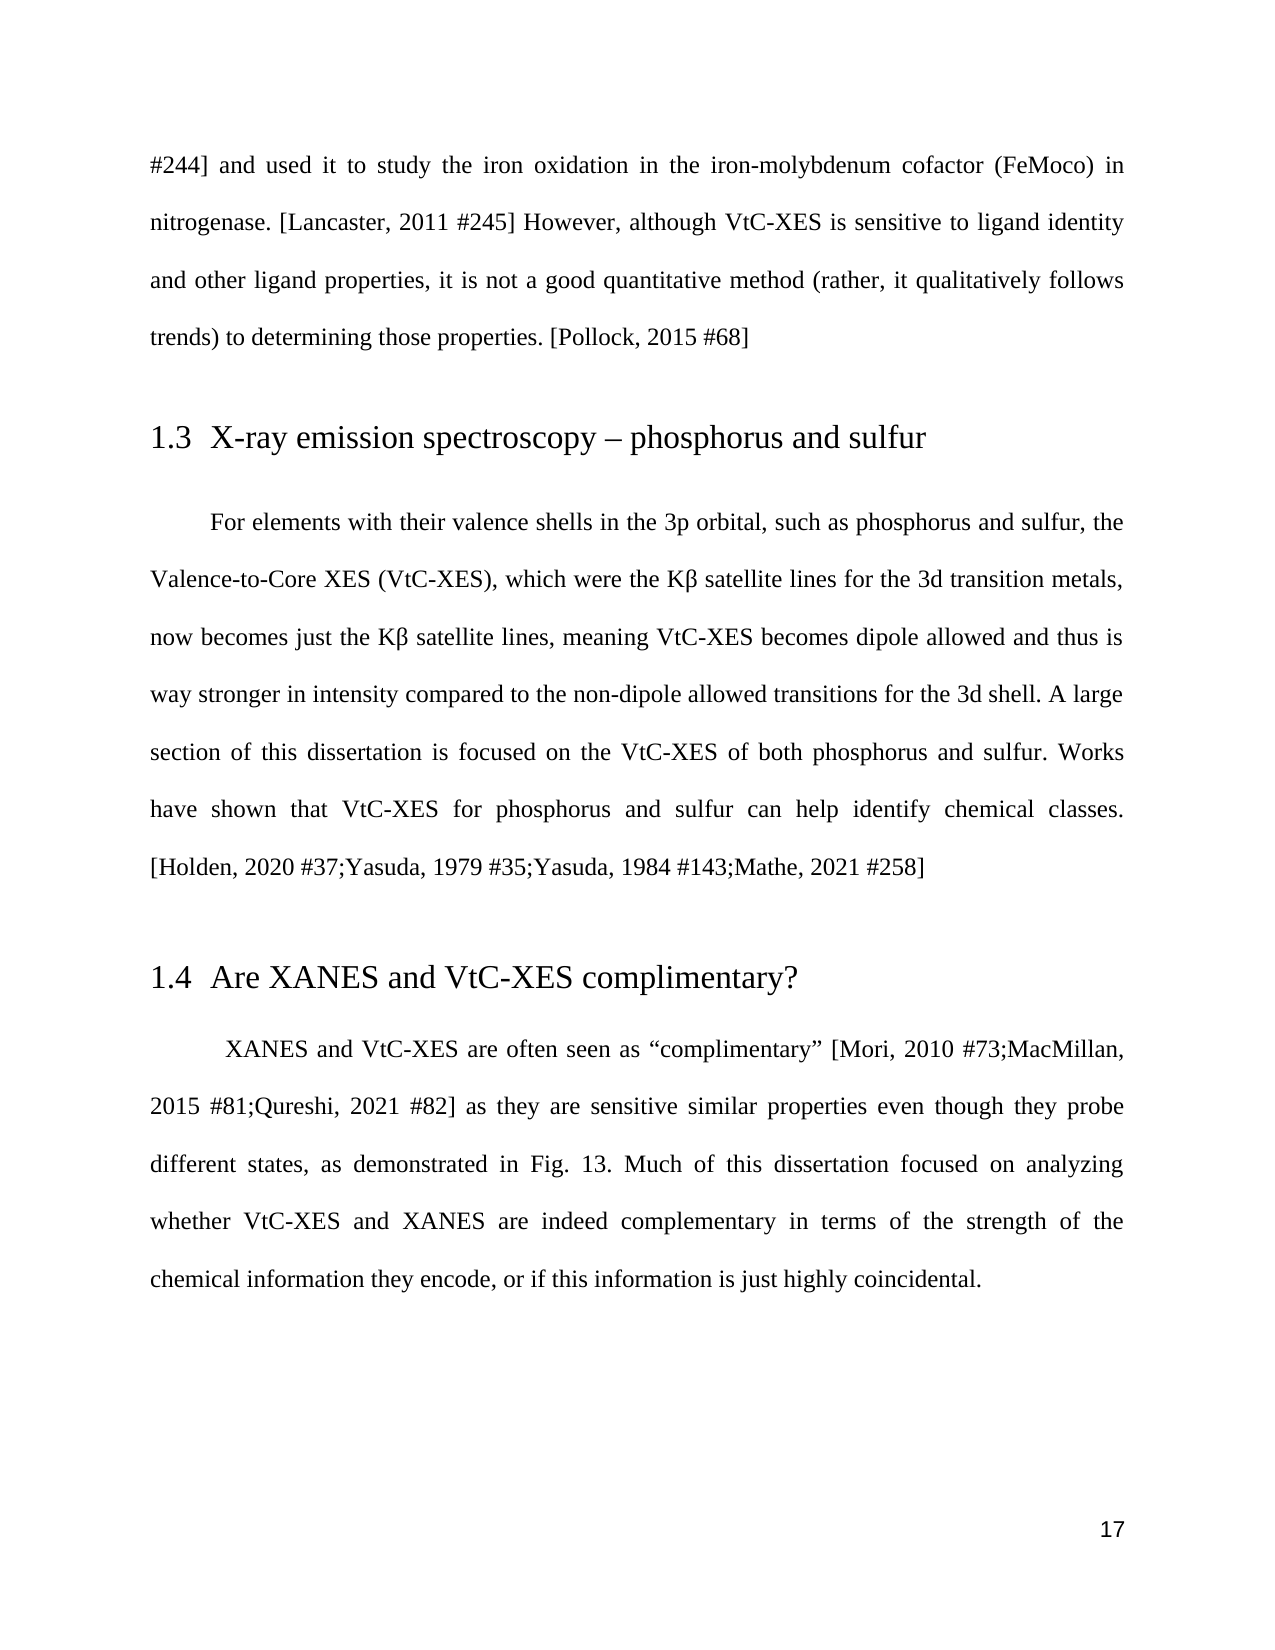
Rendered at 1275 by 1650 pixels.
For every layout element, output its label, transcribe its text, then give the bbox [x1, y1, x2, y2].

text For elements with their valence shells in the 3p orbital, such as phosphorus and sulfur, the Valence-to-Core XES (VtC-XES), which were the Kβ satellite lines for the 3d transition metals, now becomes just the Kβ satellite lines, meaning VtC-XES becomes dipole allowed and thus is way stronger in intensity compared to the non-dipole allowed transitions for the 3d shell. A large section of this dissertation is focused on the VtC-XES of both phosphorus and sulfur. Works have shown that VtC-XES for phosphorus and sulfur can help identify chemical classes. [Holden, 2020 #37;Yasuda, 1979 #35;Yasuda, 1984 #143;Mathe, 2021 #258] [150, 507, 1125, 880]
subtitle Are XANES and VtC-XES complimentary? [150, 957, 1125, 996]
text XANES and VtC-XES are often seen as “complimentary” [Mori, 2010 #73;MacMillan, 2015 #81;Qureshi, 2021 #82] as they are sensitive similar properties even though they probe different states, as demonstrated in Fig. 13. Much of this dissertation focused on analyzing whether VtC-XES and XANES are indeed complementary in terms of the strength of the chemical information they encode, or if this information is just highly coincidental. [150, 1034, 1125, 1293]
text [150, 150, 1125, 351]
subtitle X-ray emission spectroscopy – phosphorus and sulfur [150, 417, 1125, 456]
